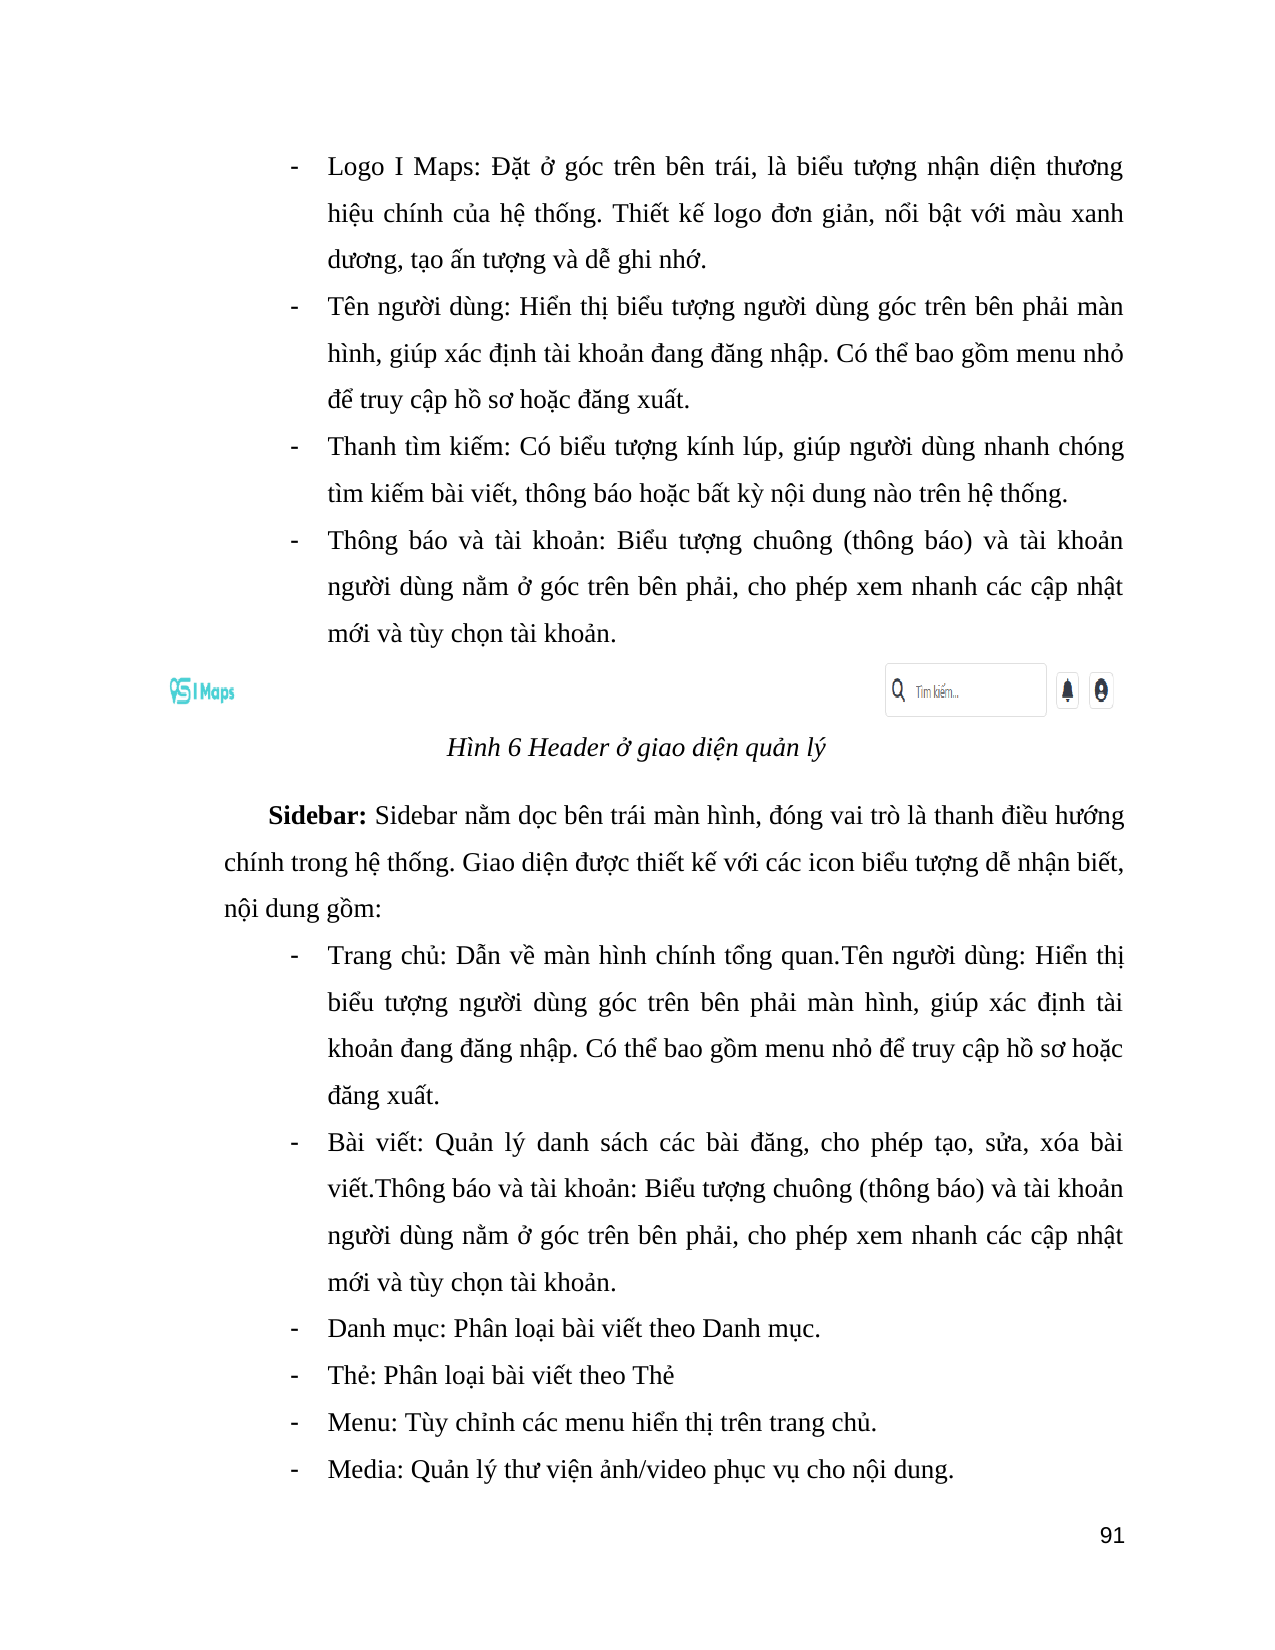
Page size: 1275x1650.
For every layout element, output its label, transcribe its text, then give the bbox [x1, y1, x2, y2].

list Menu: Tùy chỉnh các menu hiển thị trên trang chủ. [290, 1406, 1125, 1437]
picture [150, 663, 1125, 719]
list Tên người dùng: Hiển thị biểu tượng người dùng góc trên bên phải màn hình, giúp xác định tài khoản đang đăng nhập. Có thể bao gồm menu nhỏ để truy cập hồ sơ hoặc đăng xuất. [290, 290, 1125, 415]
list Danh mục: Phân loại bài viết theo Danh mục. [290, 1312, 1125, 1344]
list Thanh tìm kiếm: Có biểu tượng kính lúp, giúp người dùng nhanh chóng tìm kiếm bài viết, thông báo hoặc bất kỳ nội dung nào trên hệ thống. [290, 430, 1125, 508]
list Media: Quản lý thư viện ảnh/video phục vụ cho nội dung. [290, 1453, 1125, 1484]
list Bài viết: Quản lý danh sách các bài đăng, cho phép tạo, sửa, xóa bài viết.Thông báo và tài khoản: Biểu tượng chuông (thông báo) và tài khoản người dùng nằm ở góc trên bên phải, cho phép xem nhanh các cập nhật mới và tùy chọn tài khoản. [290, 1126, 1125, 1297]
list Logo I Maps: Đặt ở góc trên bên trái, là biểu tượng nhận diện thương hiệu chính của hệ thống. Thiết kế logo đơn giản, nổi bật với màu xanh dương, tạo ấn tượng và dễ ghi nhớ. [290, 150, 1125, 274]
list Trang chủ: Dẫn về màn hình chính tổng quan.Tên người dùng: Hiển thị biểu tượng người dùng góc trên bên phải màn hình, giúp xác định tài khoản đang đăng nhập. Có thể bao gồm menu nhỏ để truy cập hồ sơ hoặc đăng xuất. [290, 939, 1125, 1110]
list Thẻ: Phân loại bài viết theo Thẻ [290, 1359, 1125, 1391]
text Sidebar: Sidebar nằm dọc bên trái màn hình, đóng vai trò là thanh điều hướng chính trong hệ thống. Giao diện được thiết kế với các icon biểu tượng dễ nhận biết, nội dung gồm: [224, 799, 1125, 923]
text Hình 6 Header ở giao diện quản lý [150, 731, 1125, 763]
list Thông báo và tài khoản: Biểu tượng chuông (thông báo) và tài khoản người dùng nằm ở góc trên bên phải, cho phép xem nhanh các cập nhật mới và tùy chọn tài khoản. [290, 524, 1125, 648]
